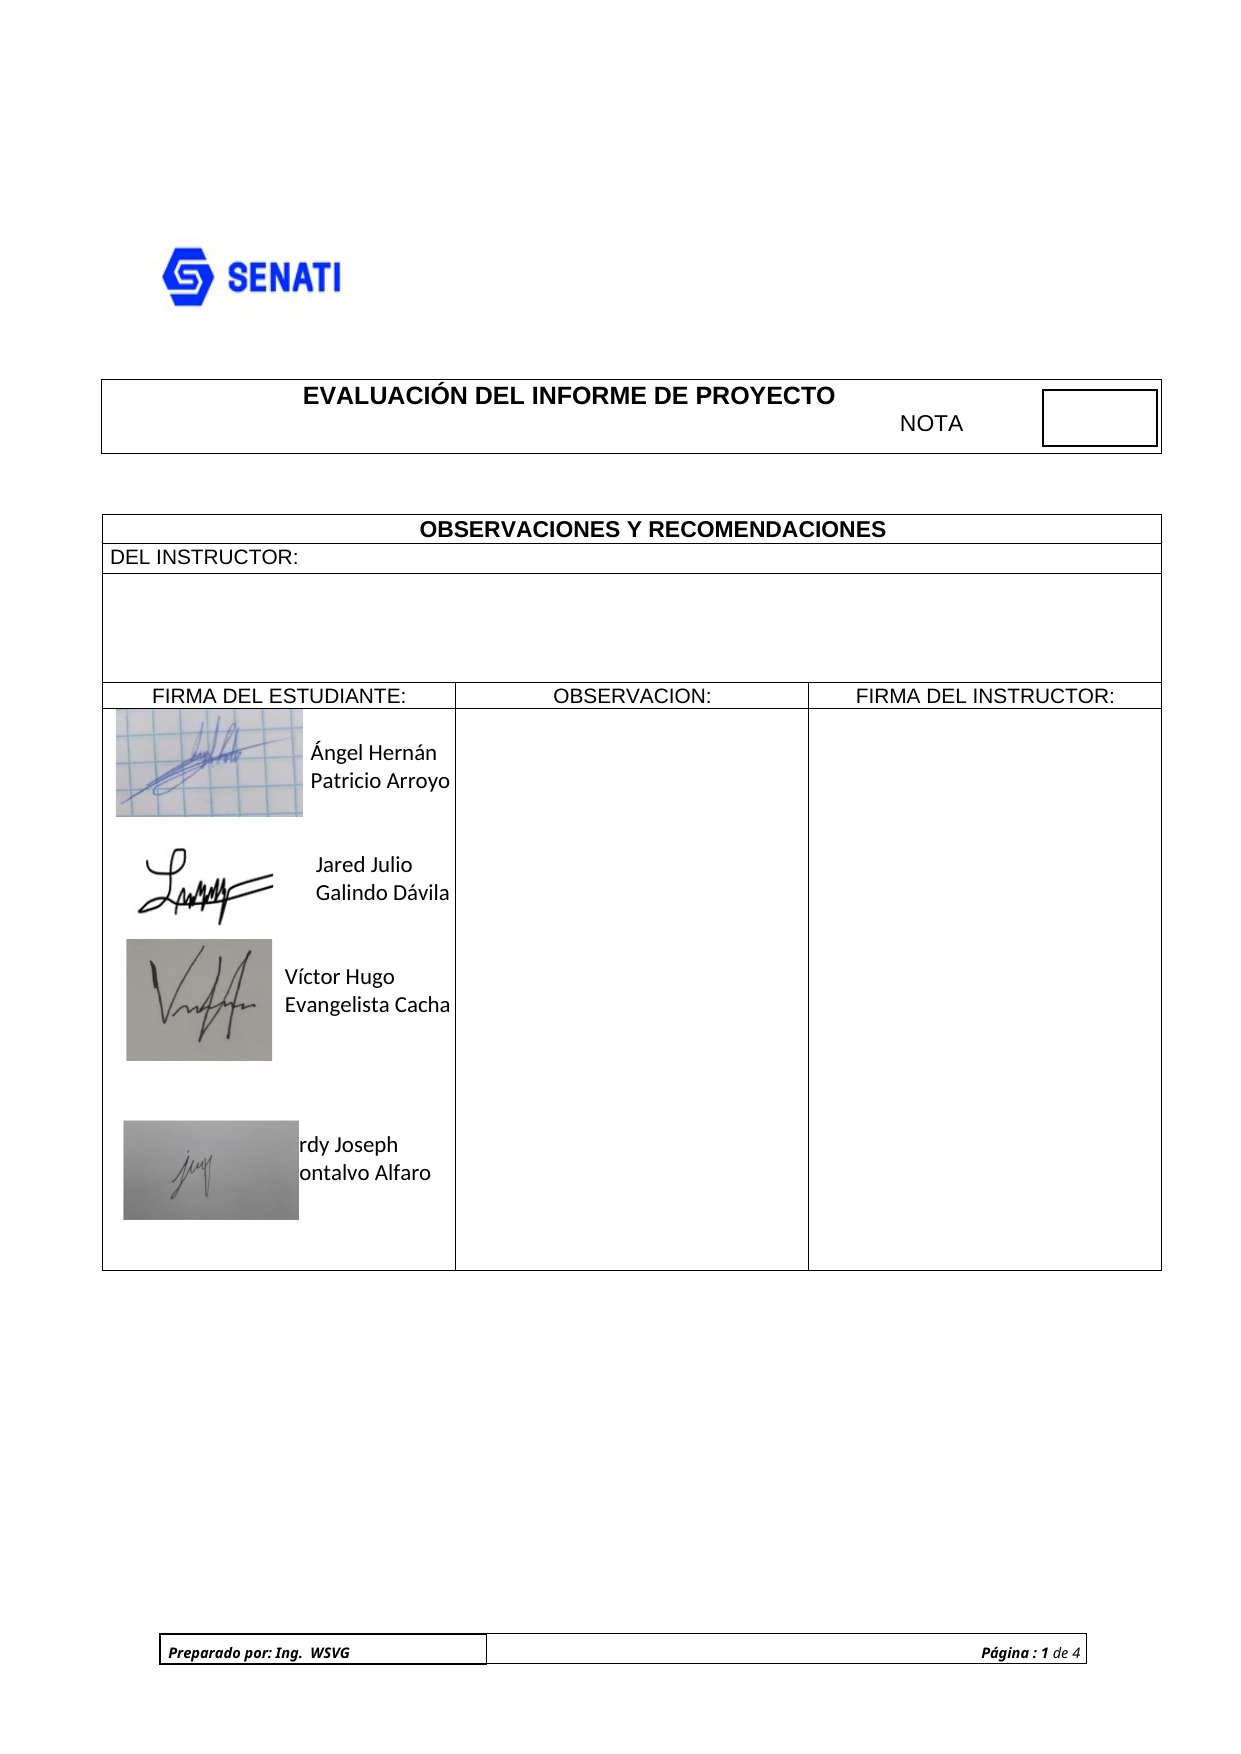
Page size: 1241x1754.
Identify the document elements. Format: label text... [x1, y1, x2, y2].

picture [124, 1121, 299, 1220]
table_cell Ángel Hernán Patricio Arroyo Jared Julio Galindo Dávila Víctor Hugo Evangelista Cacha Jordy Joseph Montalvo Alfaro [103, 709, 455, 1270]
table_header OB [103, 515, 455, 543]
table_cell [809, 709, 1161, 1270]
table_header EVALUACIÓN DEL INFORME DE PROYECTO NOTA [102, 380, 1161, 453]
table_cell [455, 544, 1161, 572]
picture [115, 709, 303, 817]
table_cell [456, 709, 808, 1270]
table_cell FIRMA DEL ESTUDIANTE: [103, 683, 455, 708]
table_cell OBSERVACION: [456, 683, 808, 708]
picture [145, 236, 356, 317]
table_cell [103, 574, 455, 682]
picture [126, 939, 273, 1061]
picture [123, 827, 274, 926]
table_header SERVACIONES Y RECOMENDACIONES [455, 515, 1161, 543]
table_cell FIRMA DEL INSTRUCTOR: [809, 683, 1161, 708]
table_cell [455, 574, 1161, 682]
table_cell DEL INSTRUCTOR: [103, 544, 455, 572]
